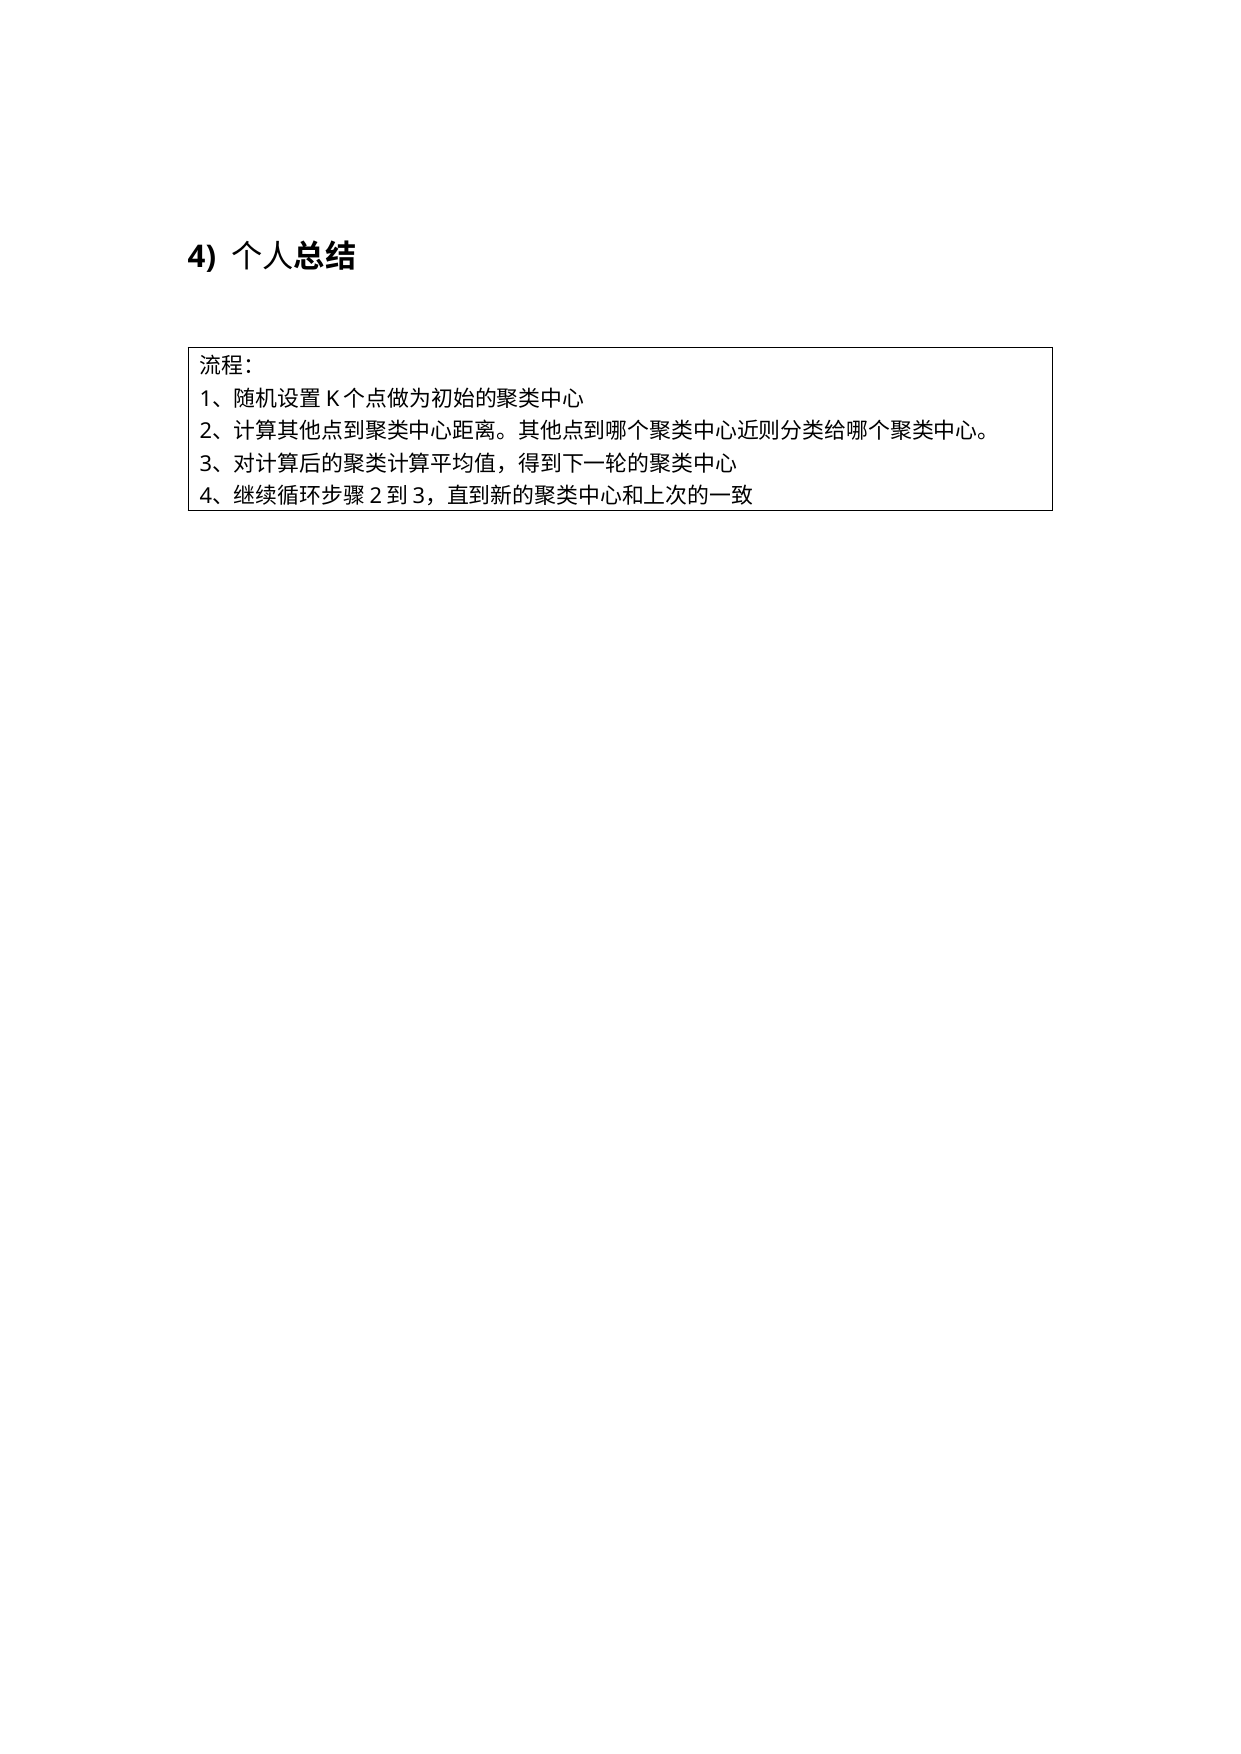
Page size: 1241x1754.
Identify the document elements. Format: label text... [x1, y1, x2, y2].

subtitle 个人总结 [187, 222, 1053, 287]
table_header 流程： 1、随机设置K个点做为初始的聚类中心 2、计算其他点到聚类中心距离。其他点到哪个聚类中心近则分类给哪个聚类中心。 3、对计算后的聚类计算平均值，得到下一轮的聚类中心 4、继续循环步骤2到3，直到新的聚类中心和上次的一致 [189, 348, 1052, 510]
